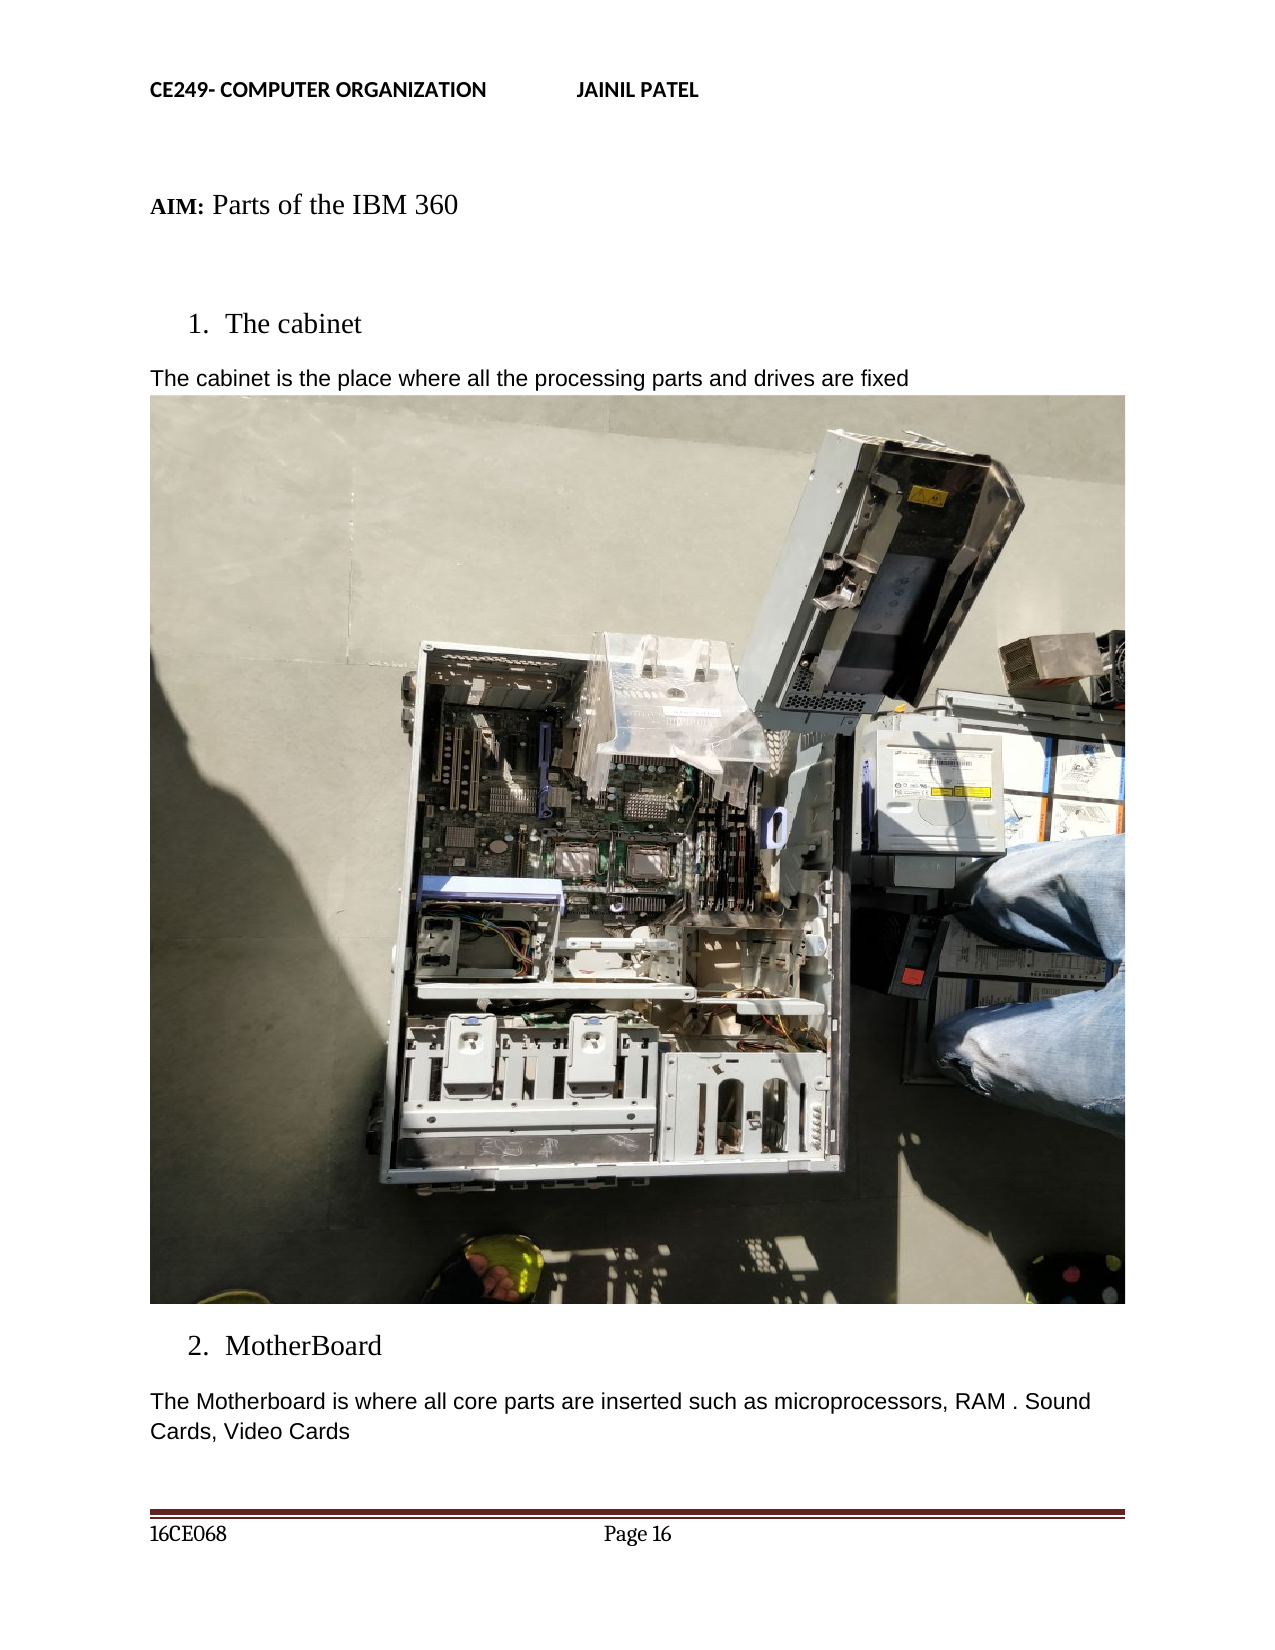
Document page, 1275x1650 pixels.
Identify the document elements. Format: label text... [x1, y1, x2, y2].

list The cabinet [187, 306, 1125, 339]
text AIM: Parts of the IBM 360 [150, 187, 1125, 221]
text The cabinet is the place where all the processing parts and drives are fixed [150, 365, 1125, 395]
picture [150, 395, 1125, 1304]
text The Motherboard is where all core parts are inserted such as microprocessors, RAM . Sound Cards, Video Cards [150, 1388, 1125, 1444]
list MotherBoard [187, 1328, 1125, 1362]
